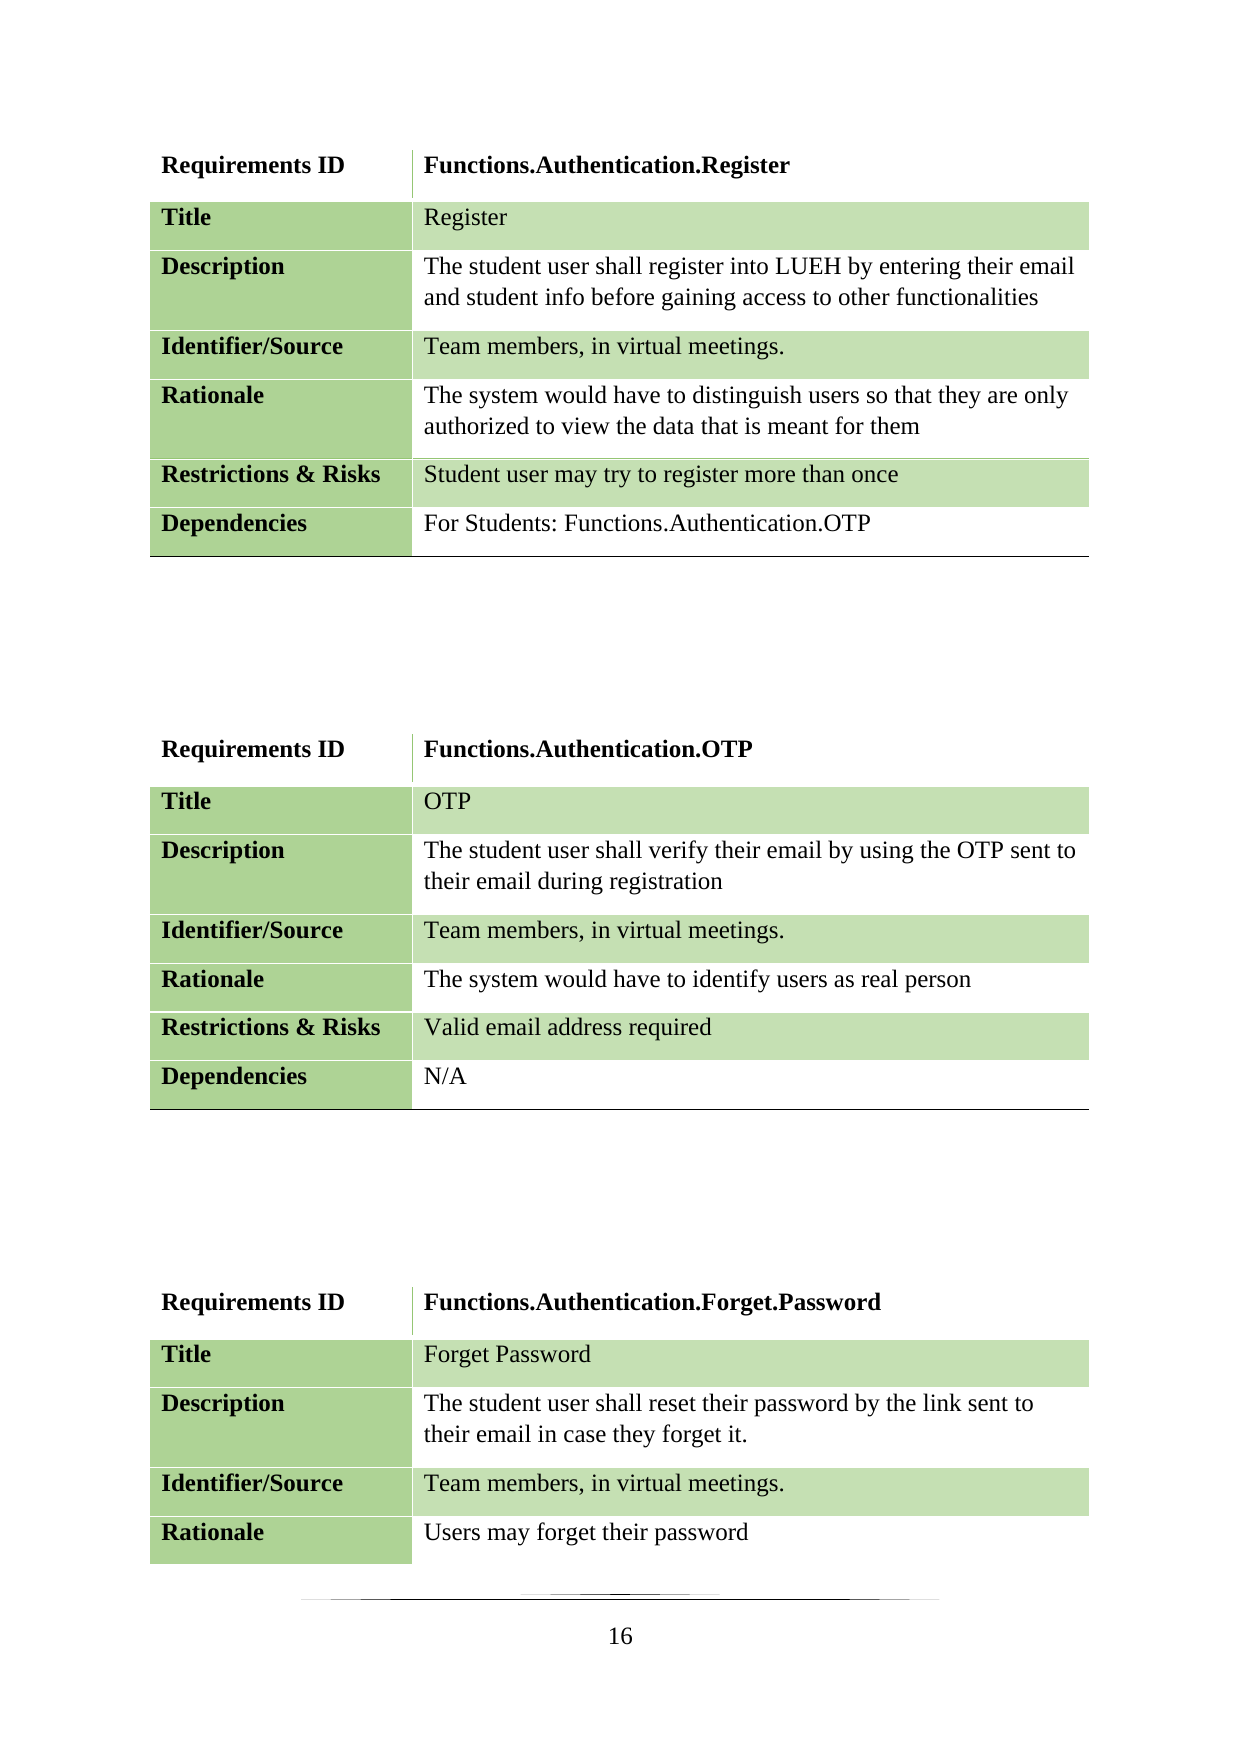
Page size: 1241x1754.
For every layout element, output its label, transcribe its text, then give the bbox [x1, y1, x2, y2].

table_cell Team members, in virtual meetings. [413, 1468, 1089, 1516]
table_header Functions.Authentication.OTP [413, 734, 1089, 782]
table_cell Dependencies [150, 508, 412, 556]
table_header Functions.Authentication.Forget.Password [413, 1287, 1089, 1335]
table_cell The student user shall verify their email by using the OTP sent to their email during registration [413, 835, 1089, 914]
table_cell Title [150, 787, 412, 834]
table_cell For Students: Functions.Authentication.OTP [413, 508, 1089, 556]
table_cell Dependencies [150, 1061, 412, 1109]
table_cell Restrictions & Risks [150, 460, 412, 507]
table_cell Identifier/Source [150, 331, 412, 379]
table_cell Forget Password [413, 1340, 1089, 1387]
table_cell The system would have to identify users as real person [413, 964, 1089, 1011]
table_cell Rationale [150, 964, 412, 1011]
table_cell OTP [413, 787, 1089, 834]
table_cell Users may forget their password [413, 1517, 1089, 1564]
table_cell Title [150, 1340, 412, 1387]
table_cell Valid email address required [413, 1013, 1089, 1060]
table_cell Identifier/Source [150, 1468, 412, 1516]
table_cell Description [150, 835, 412, 914]
table_cell Student user may try to register more than once [413, 460, 1089, 507]
table_cell N/A [413, 1061, 1089, 1109]
table_cell Description [150, 251, 412, 330]
table_header Requirements ID [150, 1287, 412, 1335]
table_cell Team members, in virtual meetings. [413, 915, 1089, 963]
table_header Functions.Authentication.Register [413, 150, 1089, 198]
table_cell The student user shall register into LUEH by entering their email and student info before gaining access to other functionalities [413, 251, 1089, 330]
table_header Requirements ID [150, 150, 412, 198]
table_cell Team members, in virtual meetings. [413, 331, 1089, 379]
table_cell The student user shall reset their password by the link sent to their email in case they forget it. [413, 1388, 1089, 1467]
table_header Requirements ID [150, 734, 412, 782]
table_cell Title [150, 202, 412, 250]
table_cell Rationale [150, 1517, 412, 1564]
table_cell Identifier/Source [150, 915, 412, 963]
table_cell Restrictions & Risks [150, 1013, 412, 1060]
table_cell Register [413, 202, 1089, 250]
table_cell Description [150, 1388, 412, 1467]
table_cell The system would have to distinguish users so that they are only authorized to view the data that is meant for them [413, 380, 1089, 458]
table_cell Rationale [150, 380, 412, 458]
